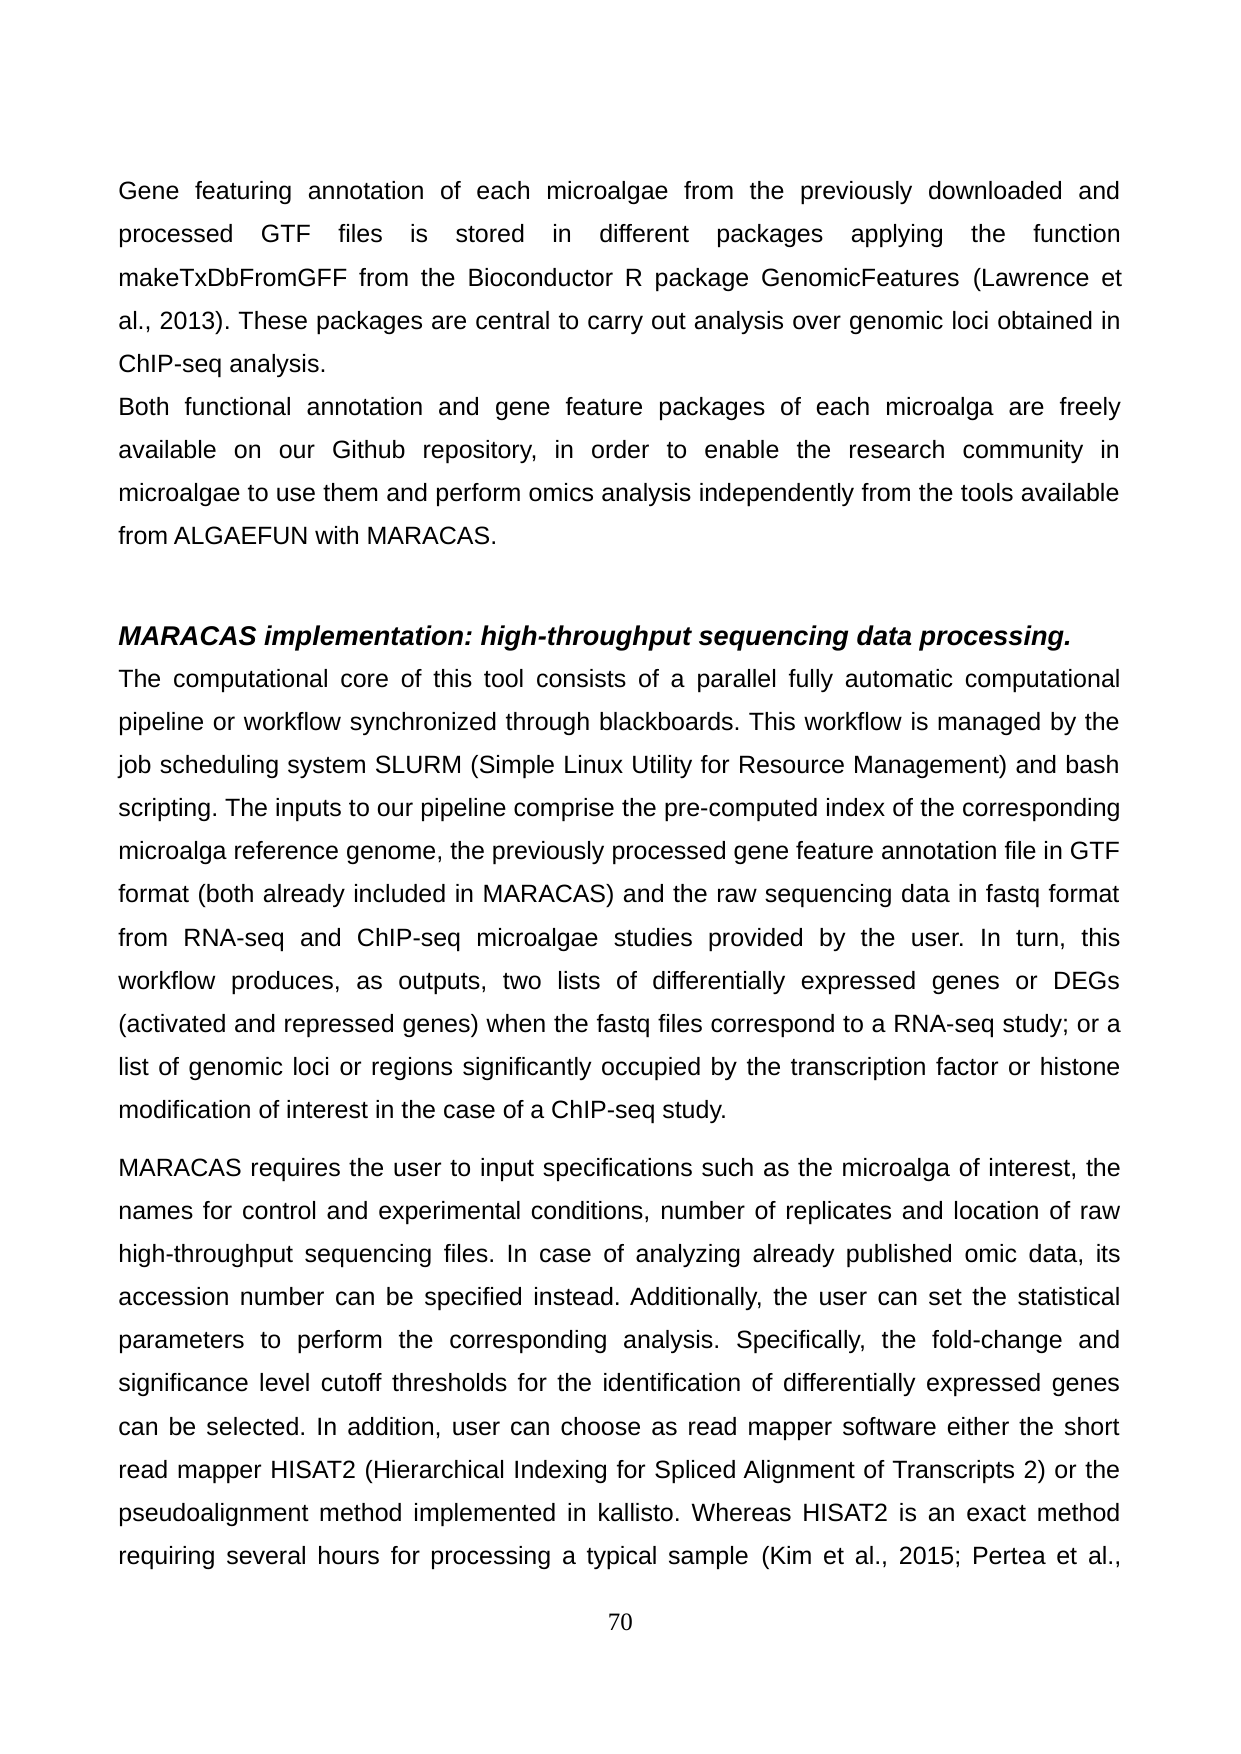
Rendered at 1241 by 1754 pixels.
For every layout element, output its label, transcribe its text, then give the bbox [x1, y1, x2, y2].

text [118, 1153, 1122, 1570]
subtitle MARACAS implementation: high-throughput sequencing data processing. [118, 620, 1122, 651]
text Both functional annotation and gene feature packages of each microalga are freely available on our Github repository, in order to enable the research community in microalgae to use them and perform omics analysis independently from the tools available from ALGAEFUN with MARACAS. [118, 392, 1122, 550]
text Gene featuring annotation of each microalgae from the previously downloaded and processed GTF files is stored in different packages applying the function makeTxDbFromGFF from the Bioconductor R package GenomicFeatures (Lawrence et al., 2013)⁠. These packages are central to carry out analysis over genomic loci obtained in ChIP-seq analysis. [118, 176, 1122, 378]
text The computational core of this tool consists of a parallel fully automatic computational pipeline or workflow synchronized through blackboards. This workflow is managed by the job scheduling system SLURM (Simple Linux Utility for Resource Management) and bash scripting. The inputs to our pipeline comprise the pre-computed index of the corresponding microalga reference genome, the previously processed gene feature annotation file in GTF format (both already included in MARACAS) and the raw sequencing data in fastq format from RNA-seq and ChIP-seq microalgae studies provided by the user. In turn, this workflow produces, as outputs, two lists of differentially expressed genes or DEGs (activated and repressed genes) when the fastq files correspond to a RNA-seq study; or a list of genomic loci or regions significantly occupied by the transcription factor or histone modification of interest in the case of a ChIP-seq study. [118, 664, 1122, 1124]
